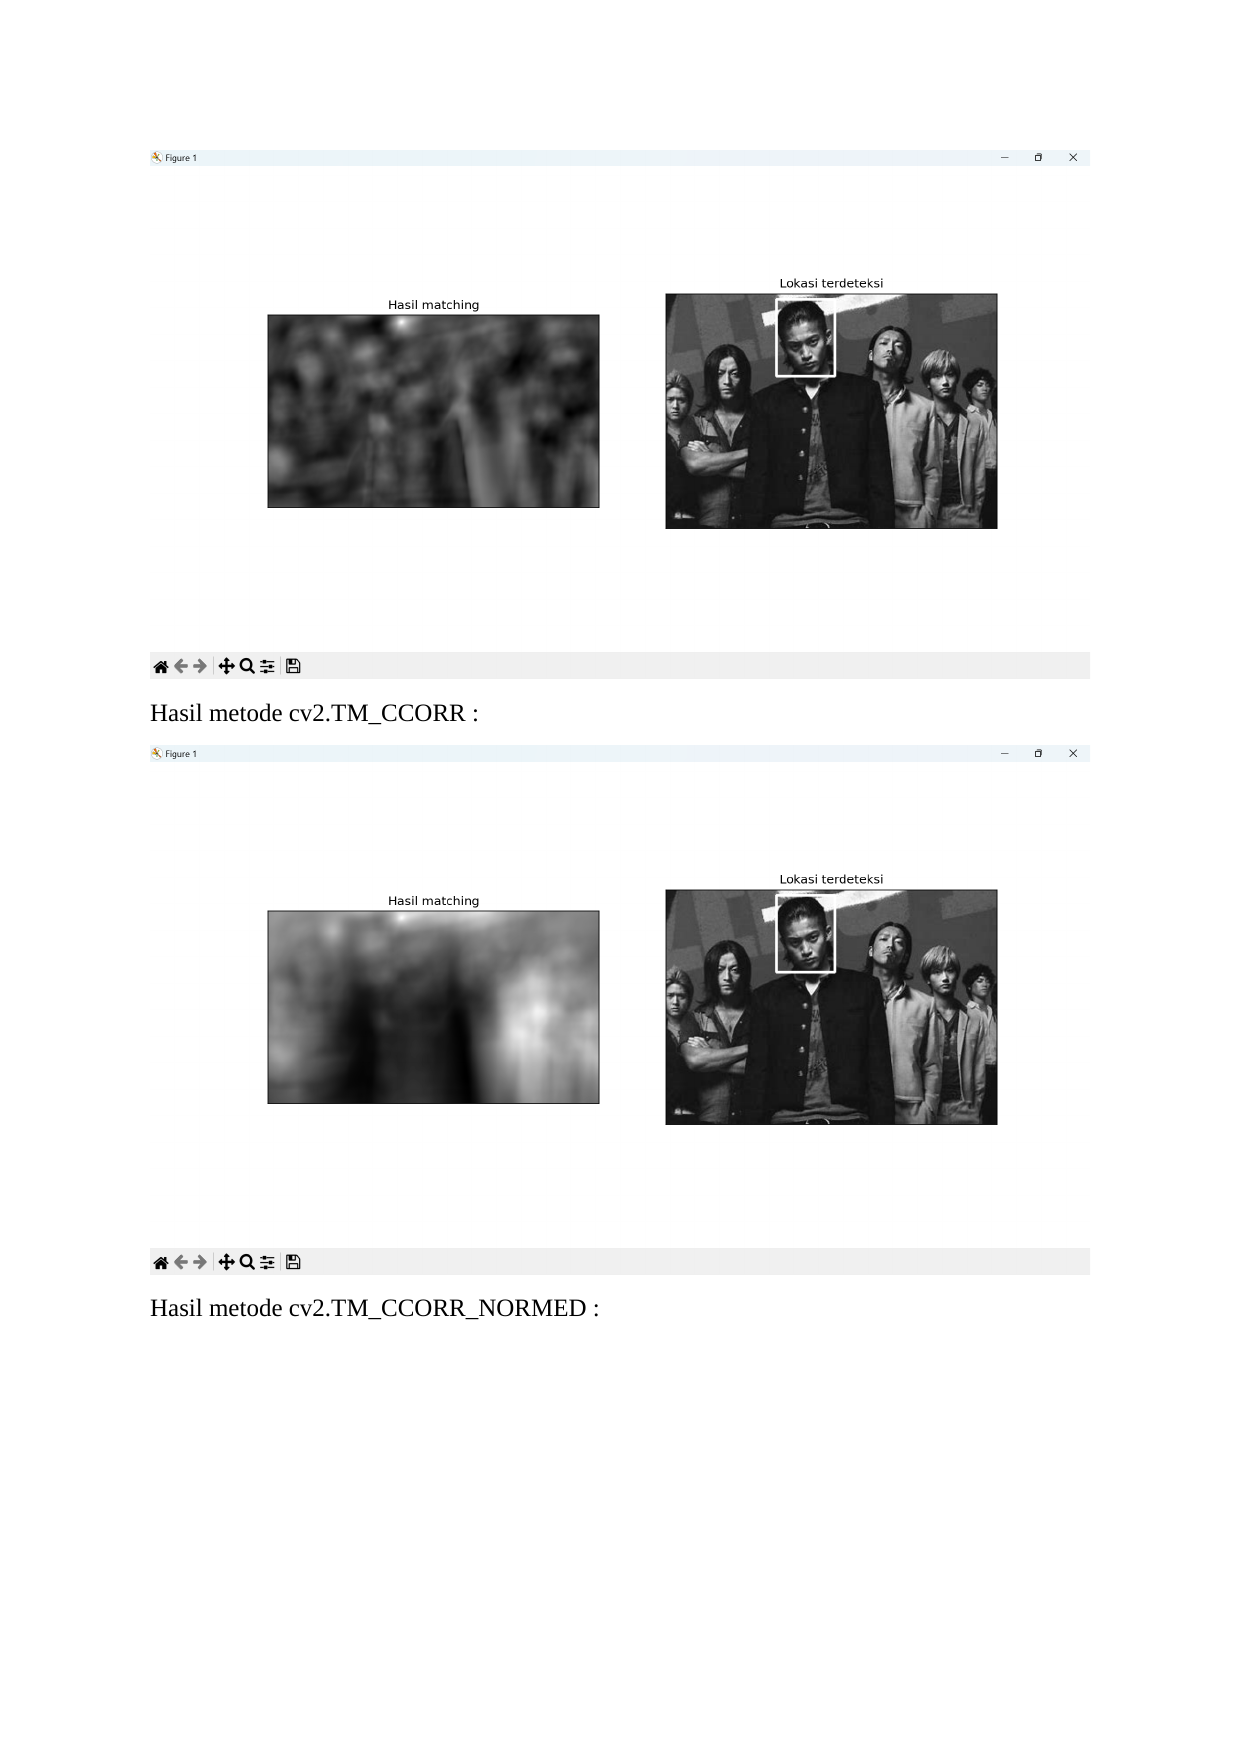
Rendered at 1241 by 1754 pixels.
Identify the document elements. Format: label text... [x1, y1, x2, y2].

text Hasil metode cv2.TM_CCORR_NORMED : [150, 1293, 1090, 1322]
picture [150, 150, 1091, 679]
picture [150, 745, 1091, 1275]
text Hasil metode cv2.TM_CCORR : [150, 698, 1090, 726]
